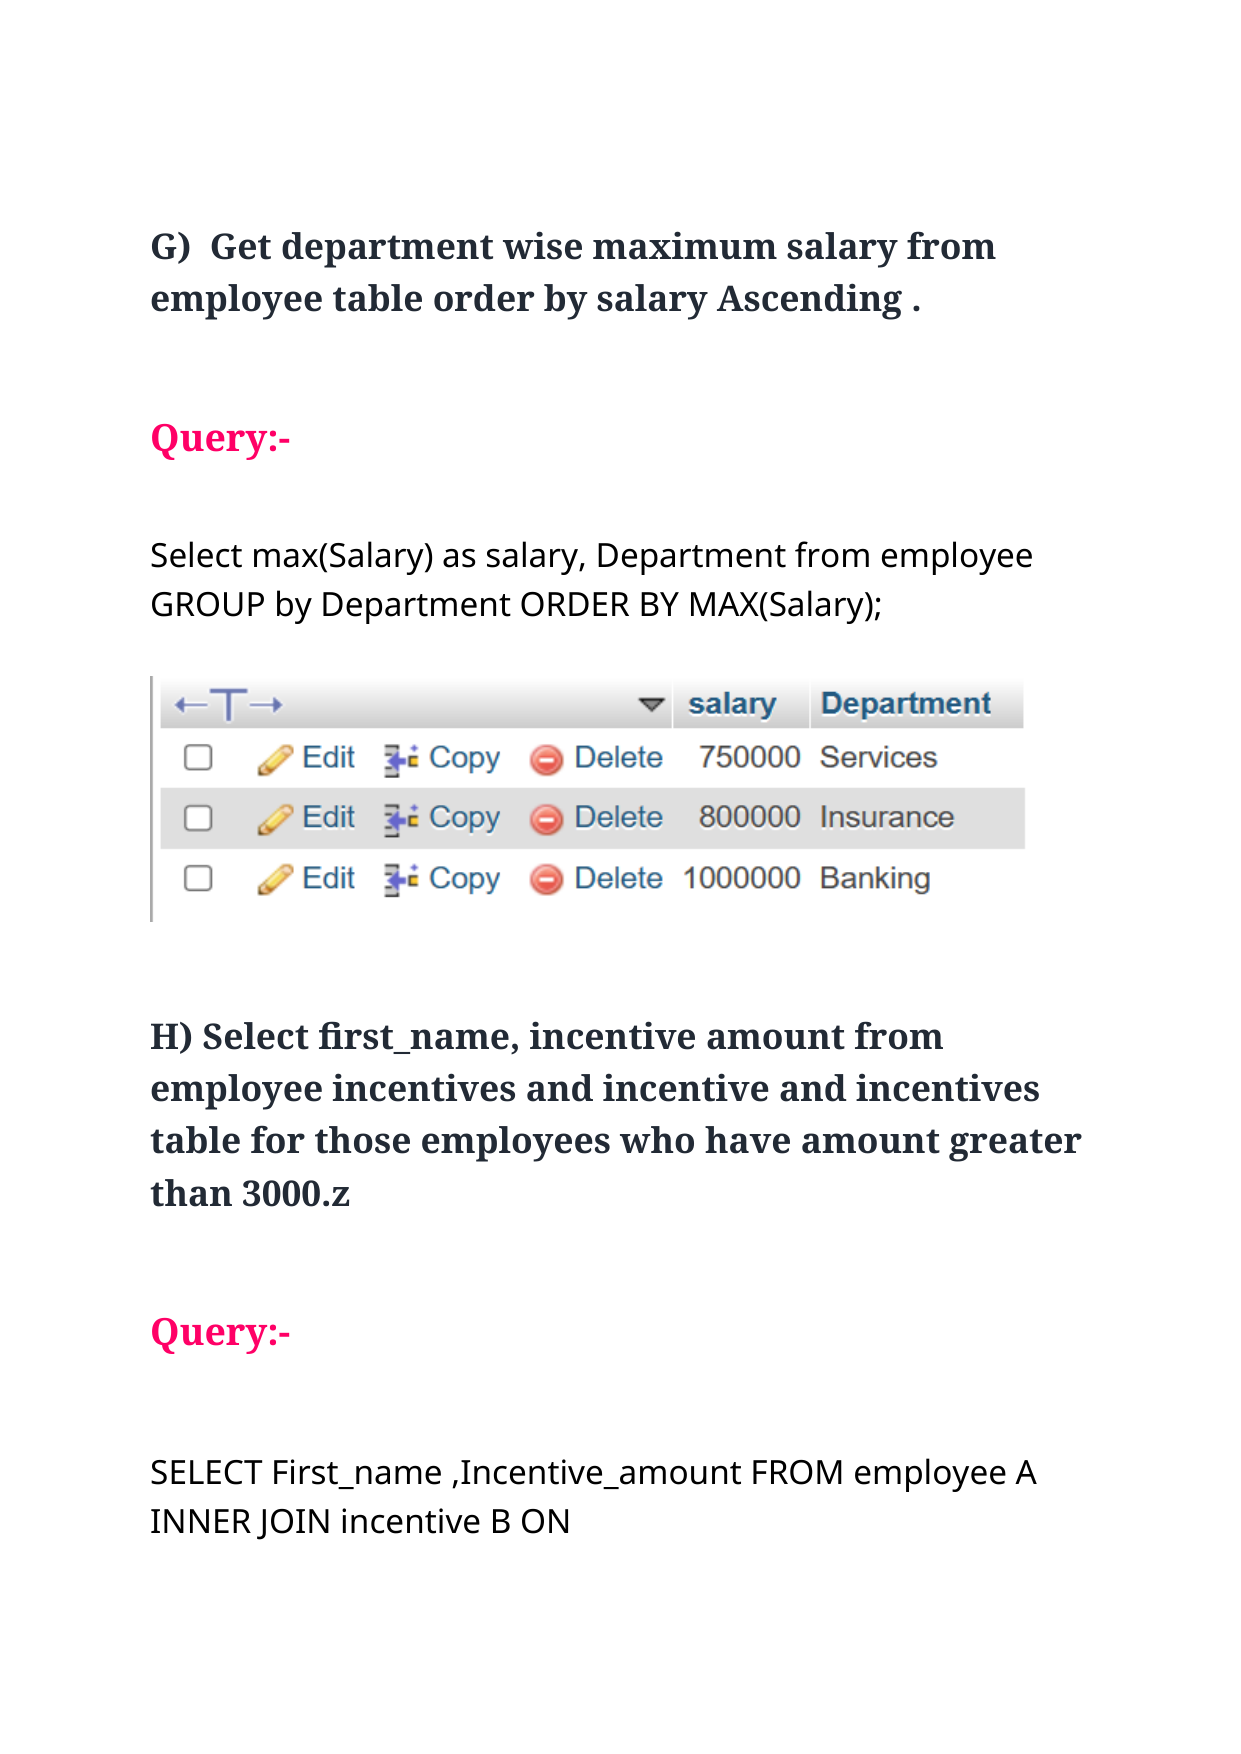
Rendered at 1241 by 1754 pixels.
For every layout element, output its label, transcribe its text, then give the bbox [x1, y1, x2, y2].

text Query:- [150, 411, 1090, 462]
text Query:- [150, 1306, 1090, 1357]
picture [150, 676, 1044, 922]
text H) Select first_name, incentive amount from employee incentives and incentive and incentives table for those employees who have amount greater than 3000.z [150, 1012, 1090, 1216]
text Select max(Salary) as salary, Department from employee GROUP by Department ORDER BY MAX(Salary); [150, 532, 1090, 626]
text G) Get department wise maximum salary from employee table order by salary Ascending . [150, 222, 1090, 322]
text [150, 1449, 1090, 1543]
